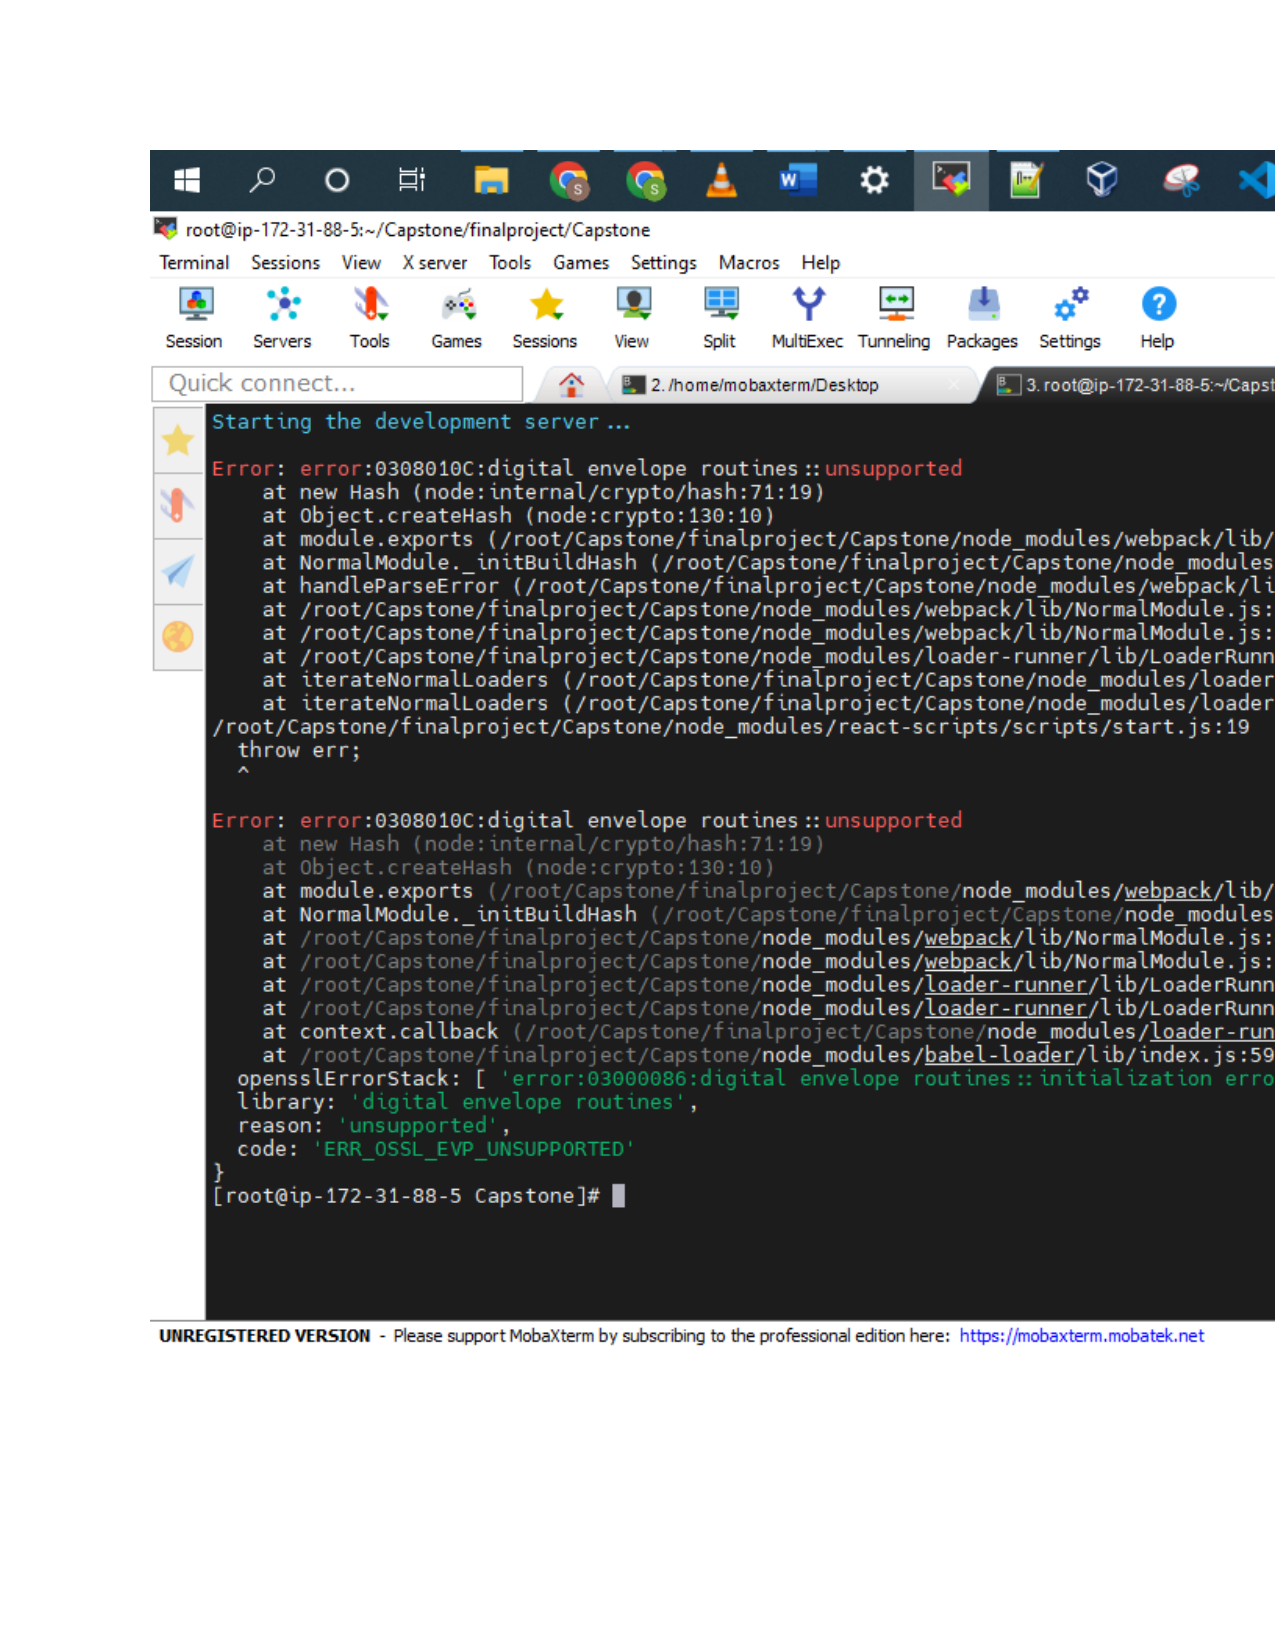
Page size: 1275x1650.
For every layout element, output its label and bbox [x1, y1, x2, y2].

picture [150, 150, 1275, 1350]
